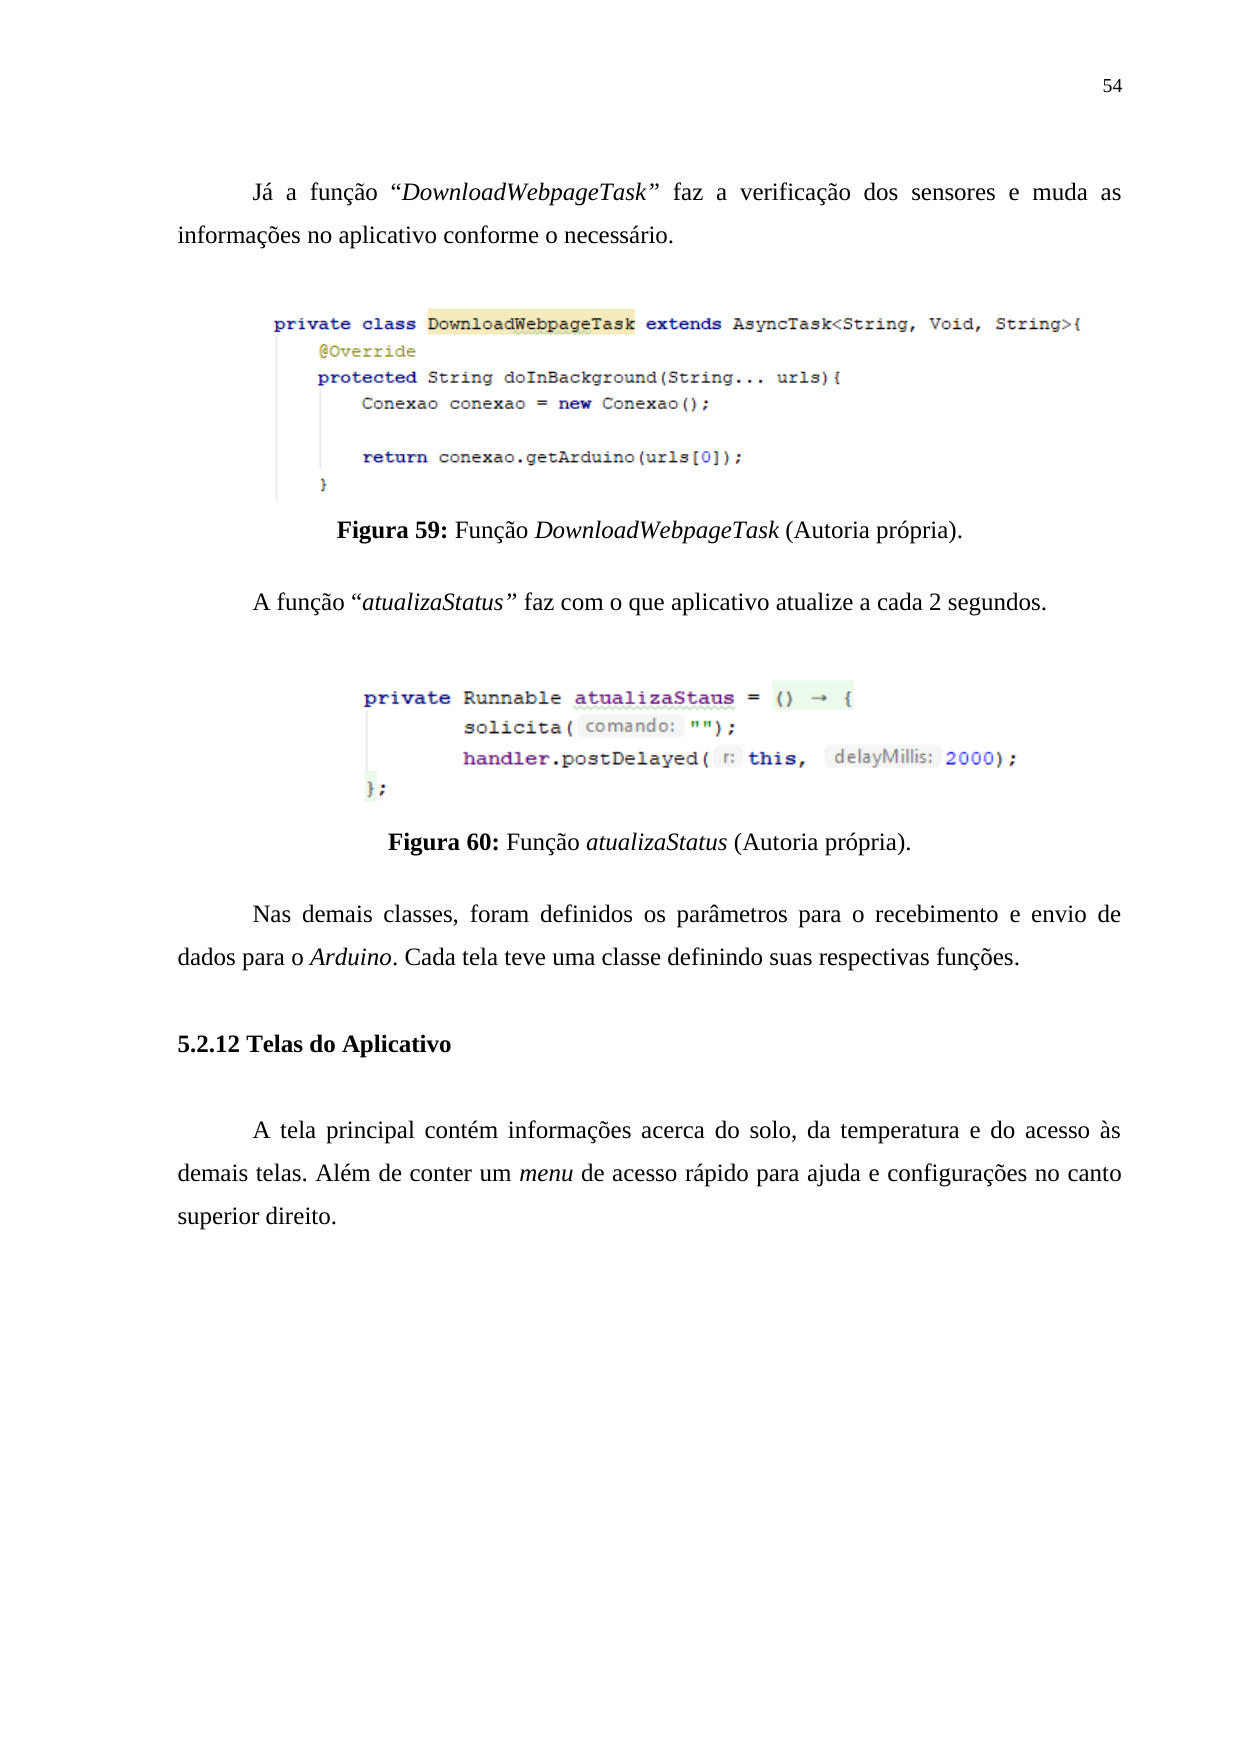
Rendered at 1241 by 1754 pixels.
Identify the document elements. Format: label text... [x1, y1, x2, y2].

text Figura 60: Função atualizaStatus (Autoria própria). [177, 827, 1122, 856]
picture [257, 306, 1117, 501]
text 5.2.12 Telas do Aplicativo [177, 1029, 1122, 1057]
text A função “atualizaStatus” faz com o que aplicativo atualize a cada 2 segundos. [177, 587, 1122, 616]
picture [340, 673, 1034, 813]
text Já a função “DownloadWebpageTask” faz a verificação dos sensores e muda as informações no aplicativo conforme o necessário. [177, 177, 1122, 249]
text Nas demais classes, foram definidos os parâmetros para o recebimento e envio de dados para o Arduino. Cada tela teve uma classe definindo suas respectivas funções. [177, 899, 1122, 971]
text Figura 59: Função DownloadWebpageTask (Autoria própria). [177, 515, 1122, 544]
text A tela principal contém informações acerca do solo, da temperatura e do acesso às demais telas. Além de conter um menu de acesso rápido para ajuda e configurações no canto superior direito. [177, 1115, 1122, 1230]
